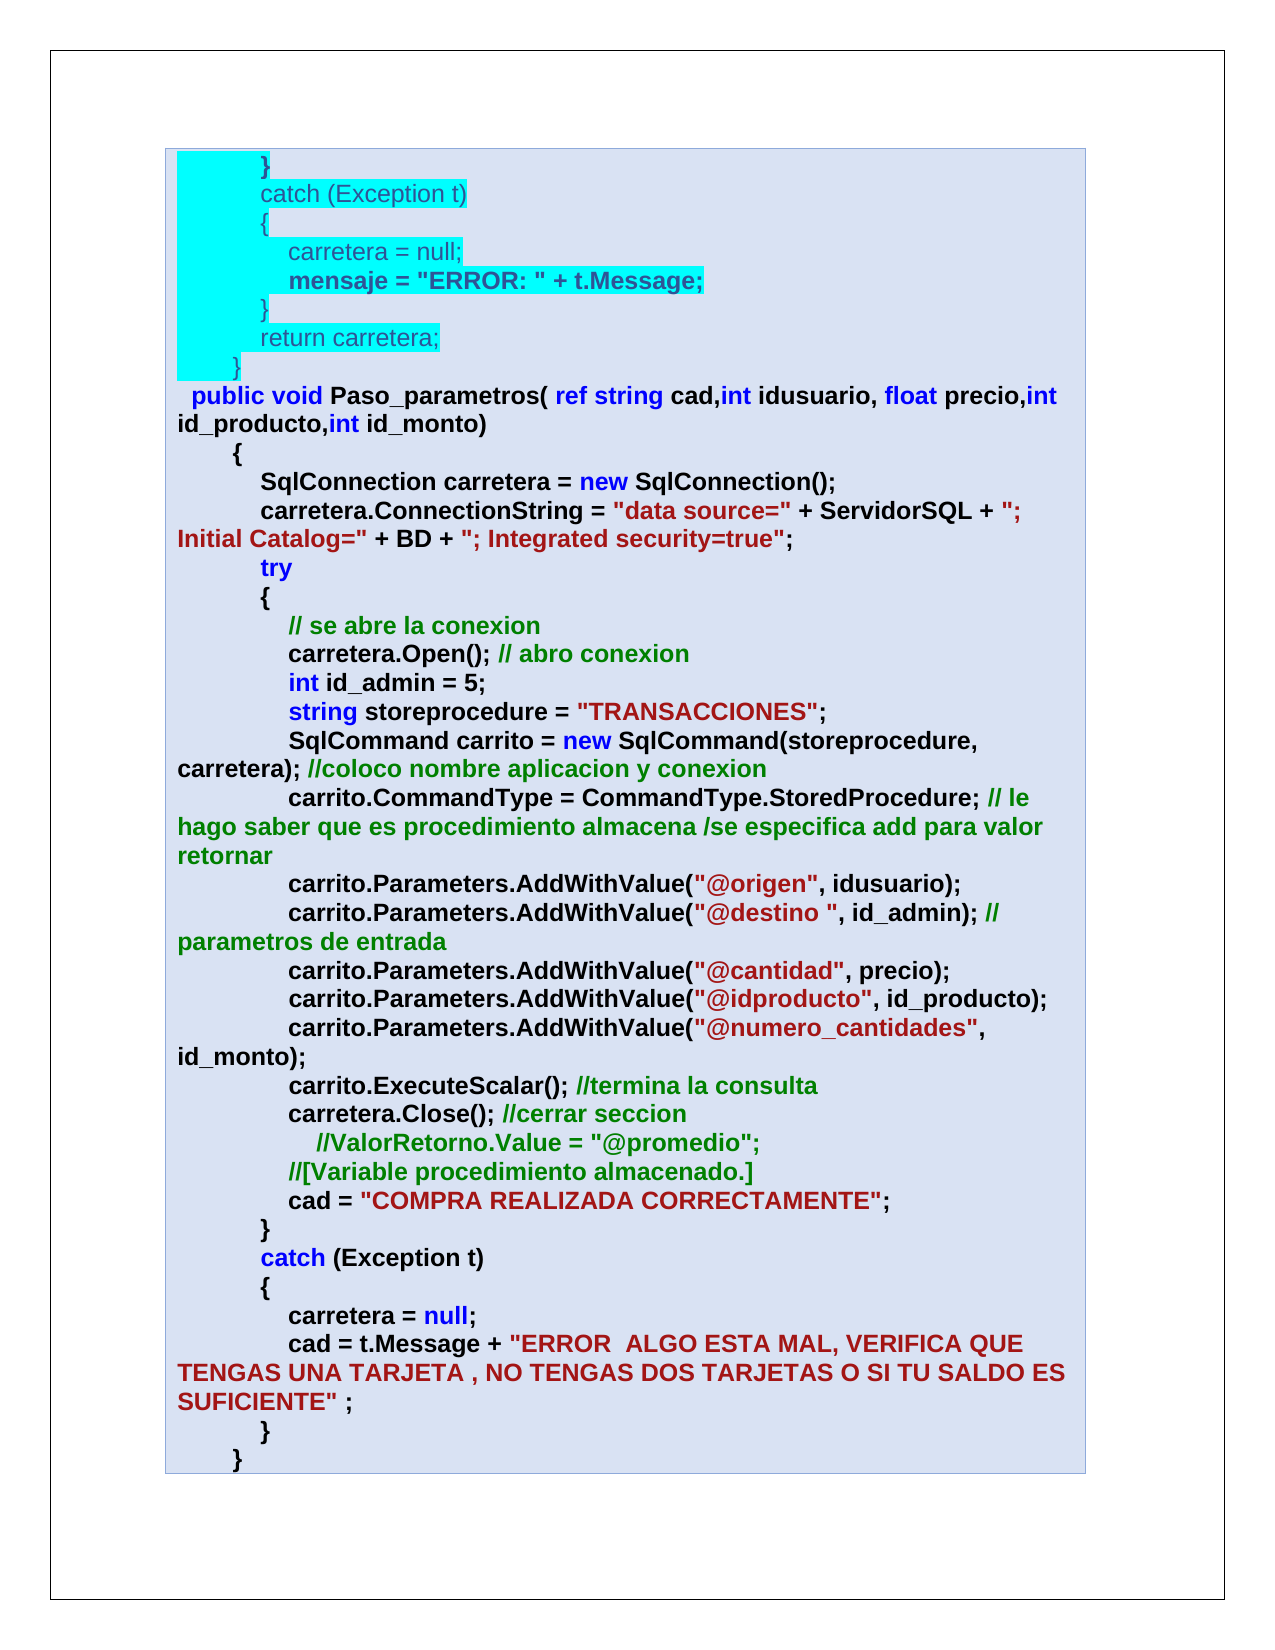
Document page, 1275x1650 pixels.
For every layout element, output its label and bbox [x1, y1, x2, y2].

table_cell [166, 149, 1085, 1473]
